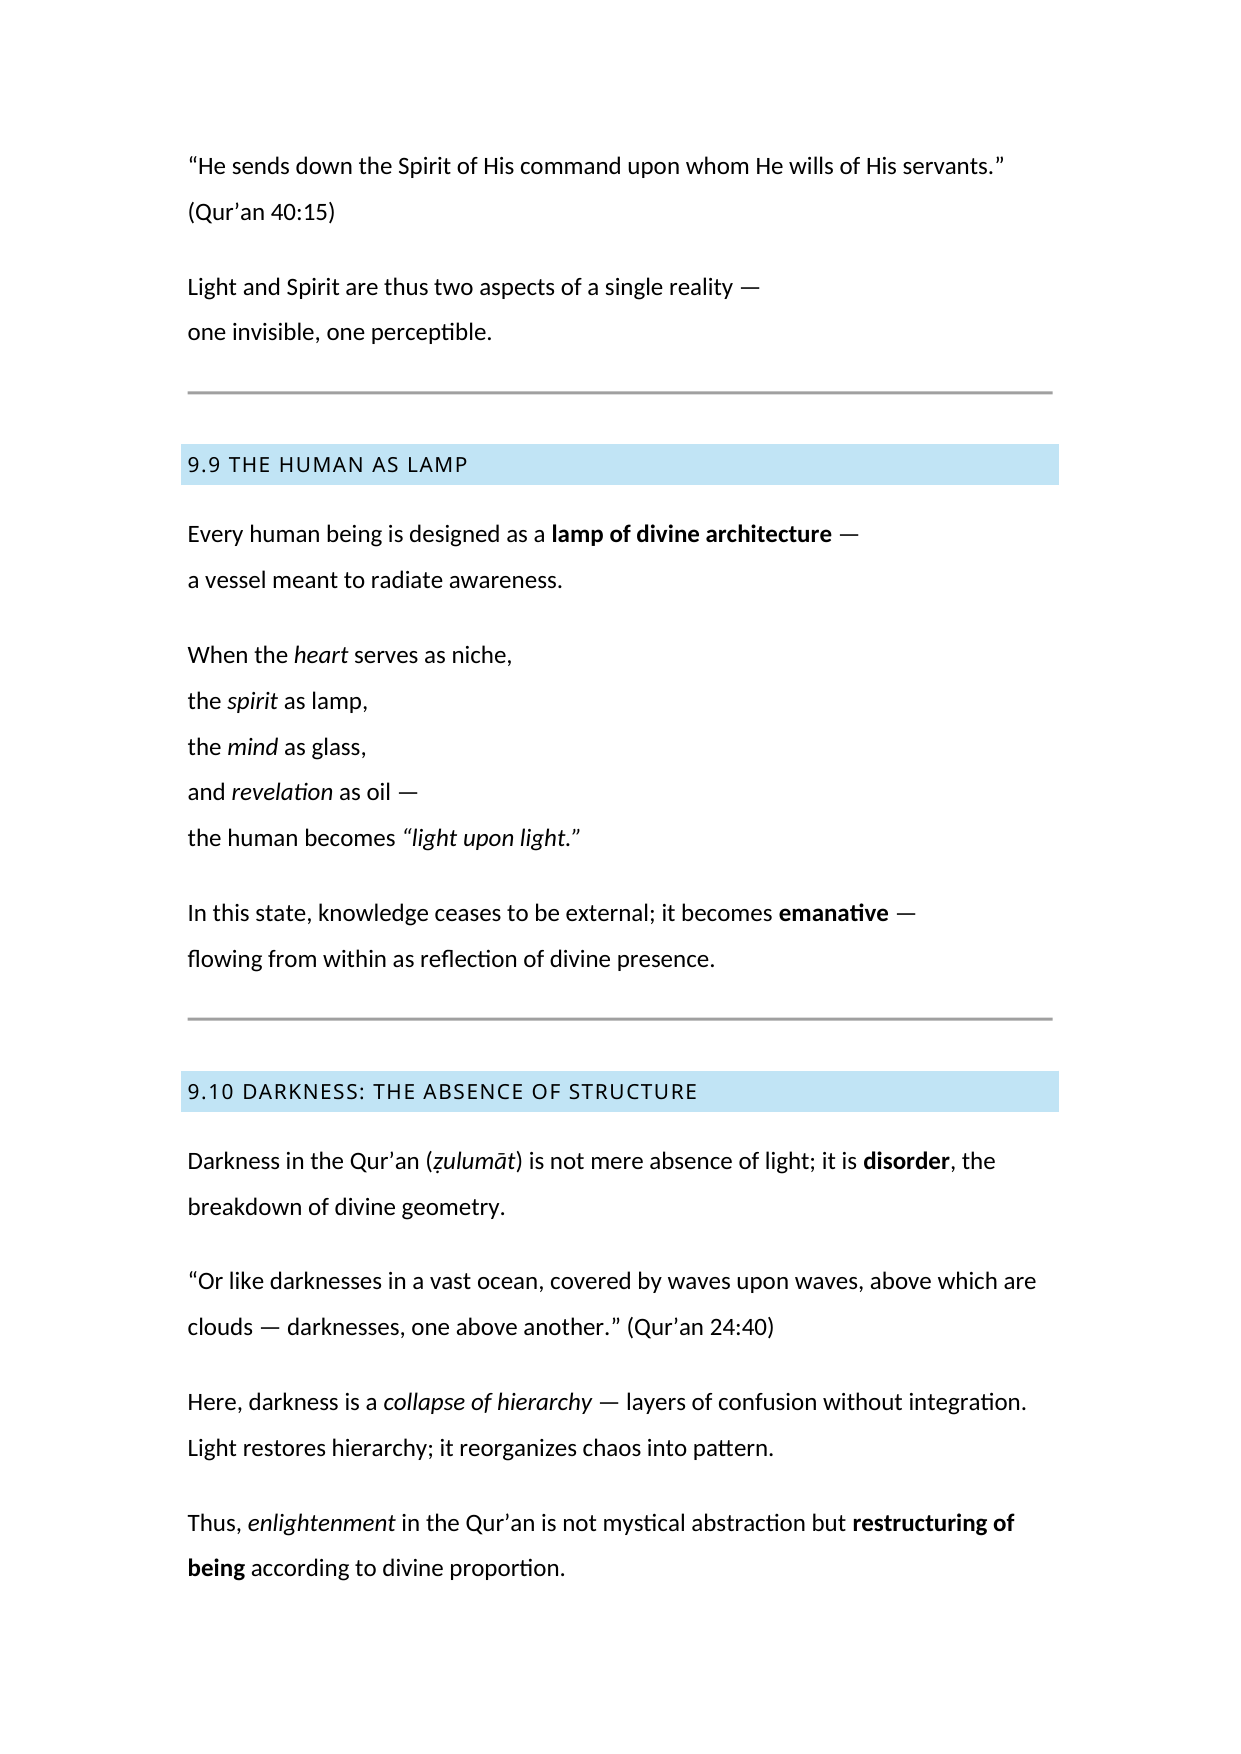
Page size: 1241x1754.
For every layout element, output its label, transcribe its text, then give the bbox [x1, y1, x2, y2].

subtitle The Human as Lamp [188, 451, 1053, 479]
text Every human being is designed as a lamp of divine architecture — a vessel meant to radiate awareness. [187, 518, 1053, 595]
text “He sends down the Spirit of His command upon whom He wills of His servants.” (Qur’an 40:15) [187, 150, 1053, 226]
text Thus, enlightenment in the Qur’an is not mystical abstraction but restructuring of being according to divine proportion. [187, 1507, 1053, 1583]
subtitle Darkness: The Absence of Structure [188, 1077, 1053, 1105]
text Here, darkness is a collapse of hierarchy — layers of confusion without integration. Light restores hierarchy; it reorganizes chaos into pattern. [187, 1386, 1053, 1462]
text Light and Spirit are thus two aspects of a single reality — one invisible, one perceptible. [187, 271, 1053, 347]
text Darkness in the Qur’an (ẓulumāt) is not mere absence of light; it is disorder, the breakdown of divine geometry. [187, 1145, 1053, 1221]
text When the heart serves as niche, the spirit as lamp, the mind as glass, and revelation as oil — the human becomes “light upon light.” [187, 639, 1053, 853]
text In this state, knowledge ceases to be external; it becomes emanative — flowing from within as reflection of divine presence. [187, 897, 1053, 973]
text “Or like darknesses in a vast ocean, covered by waves upon waves, above which are clouds — darknesses, one above another.” (Qur’an 24:40) [187, 1266, 1053, 1342]
